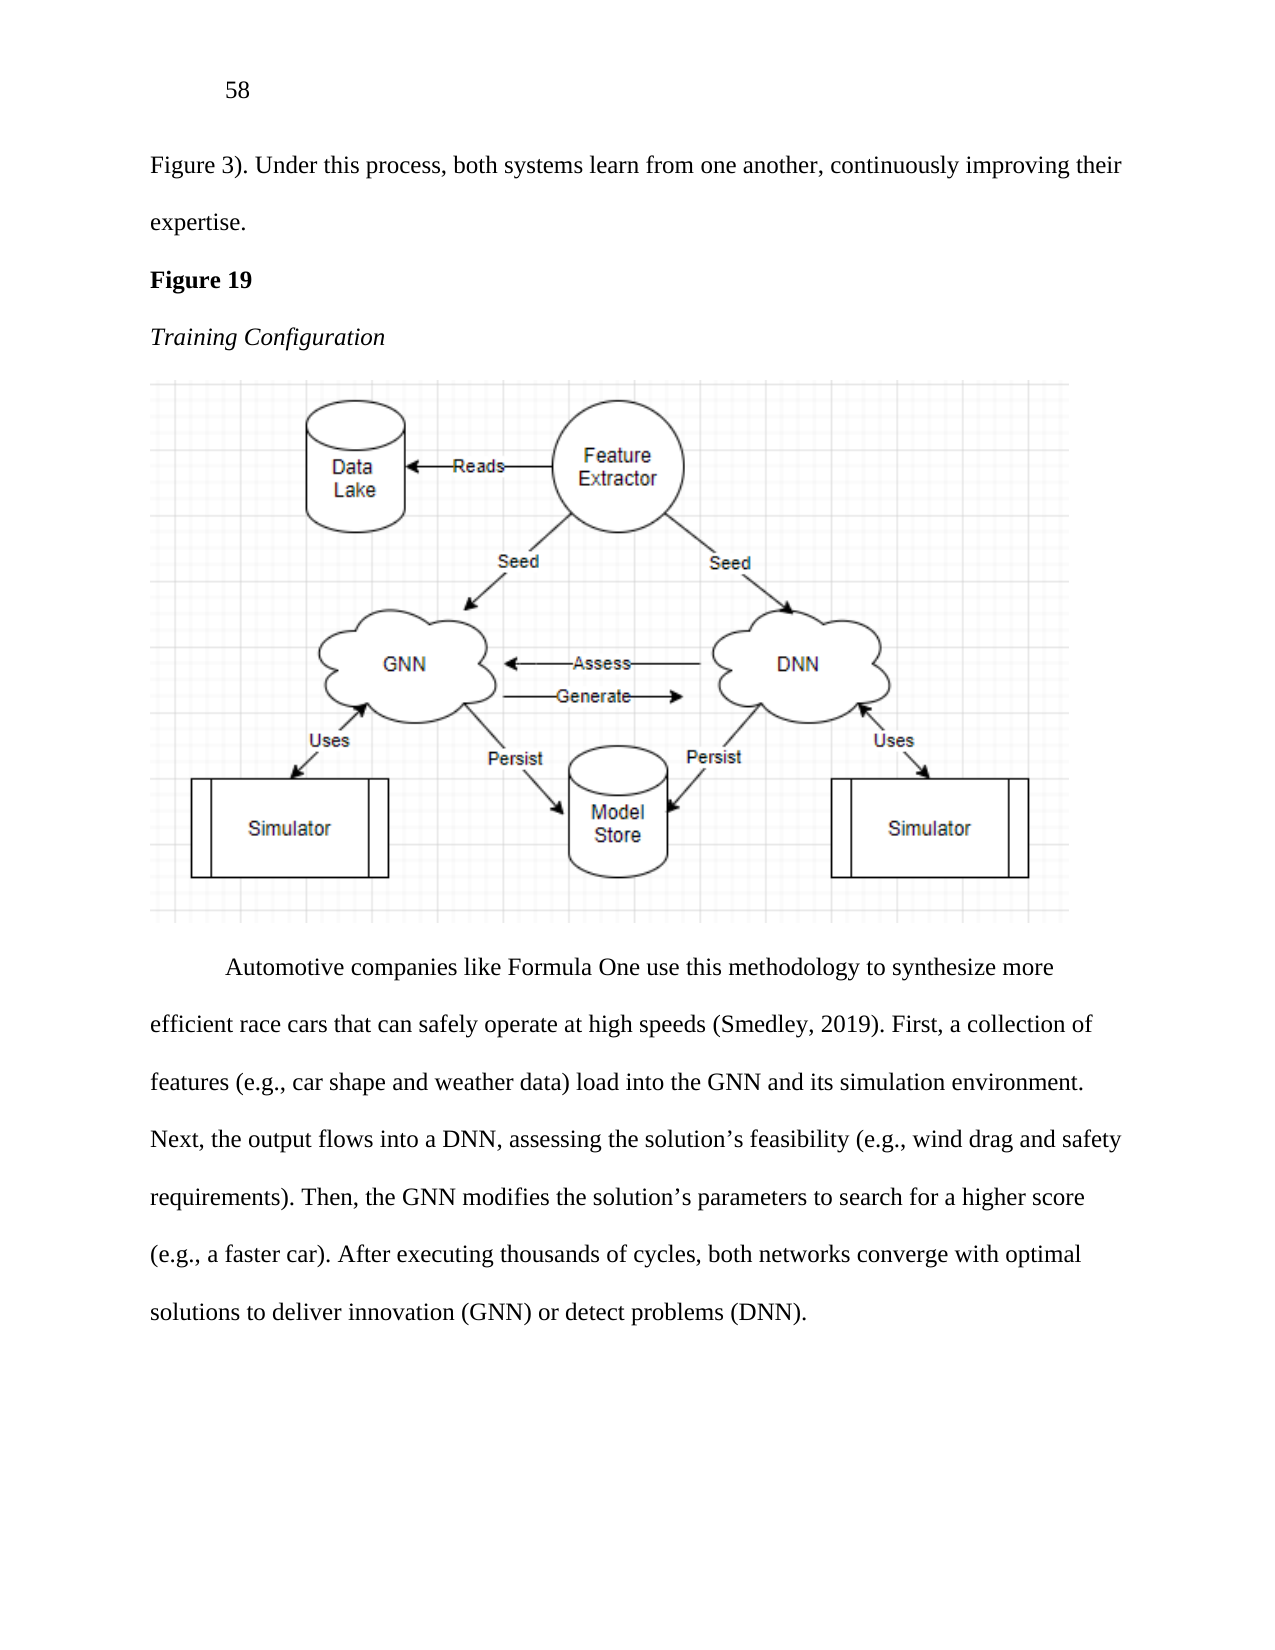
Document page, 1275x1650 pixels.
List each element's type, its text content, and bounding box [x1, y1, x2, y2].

text Figure 19 Training Configuration [150, 265, 1125, 351]
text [150, 150, 1125, 236]
picture [150, 380, 1069, 923]
text Automotive companies like Formula One use this methodology to synthesize more efficient race cars that can safely operate at high speeds. First, a collection of features (e.g., car shape and weather data) load into the GNN and its simulation environment. Next, the output flows into a DNN, assessing the solution’s feasibility (e.g., wind drag and safety requirements). Then, the GNN modifies the solution’s parameters to search for a higher score (e.g., a faster car). After executing thousands of cycles, both networks converge with optimal solutions to deliver innovation (GNN) or detect problems (DNN). [150, 952, 1125, 1326]
